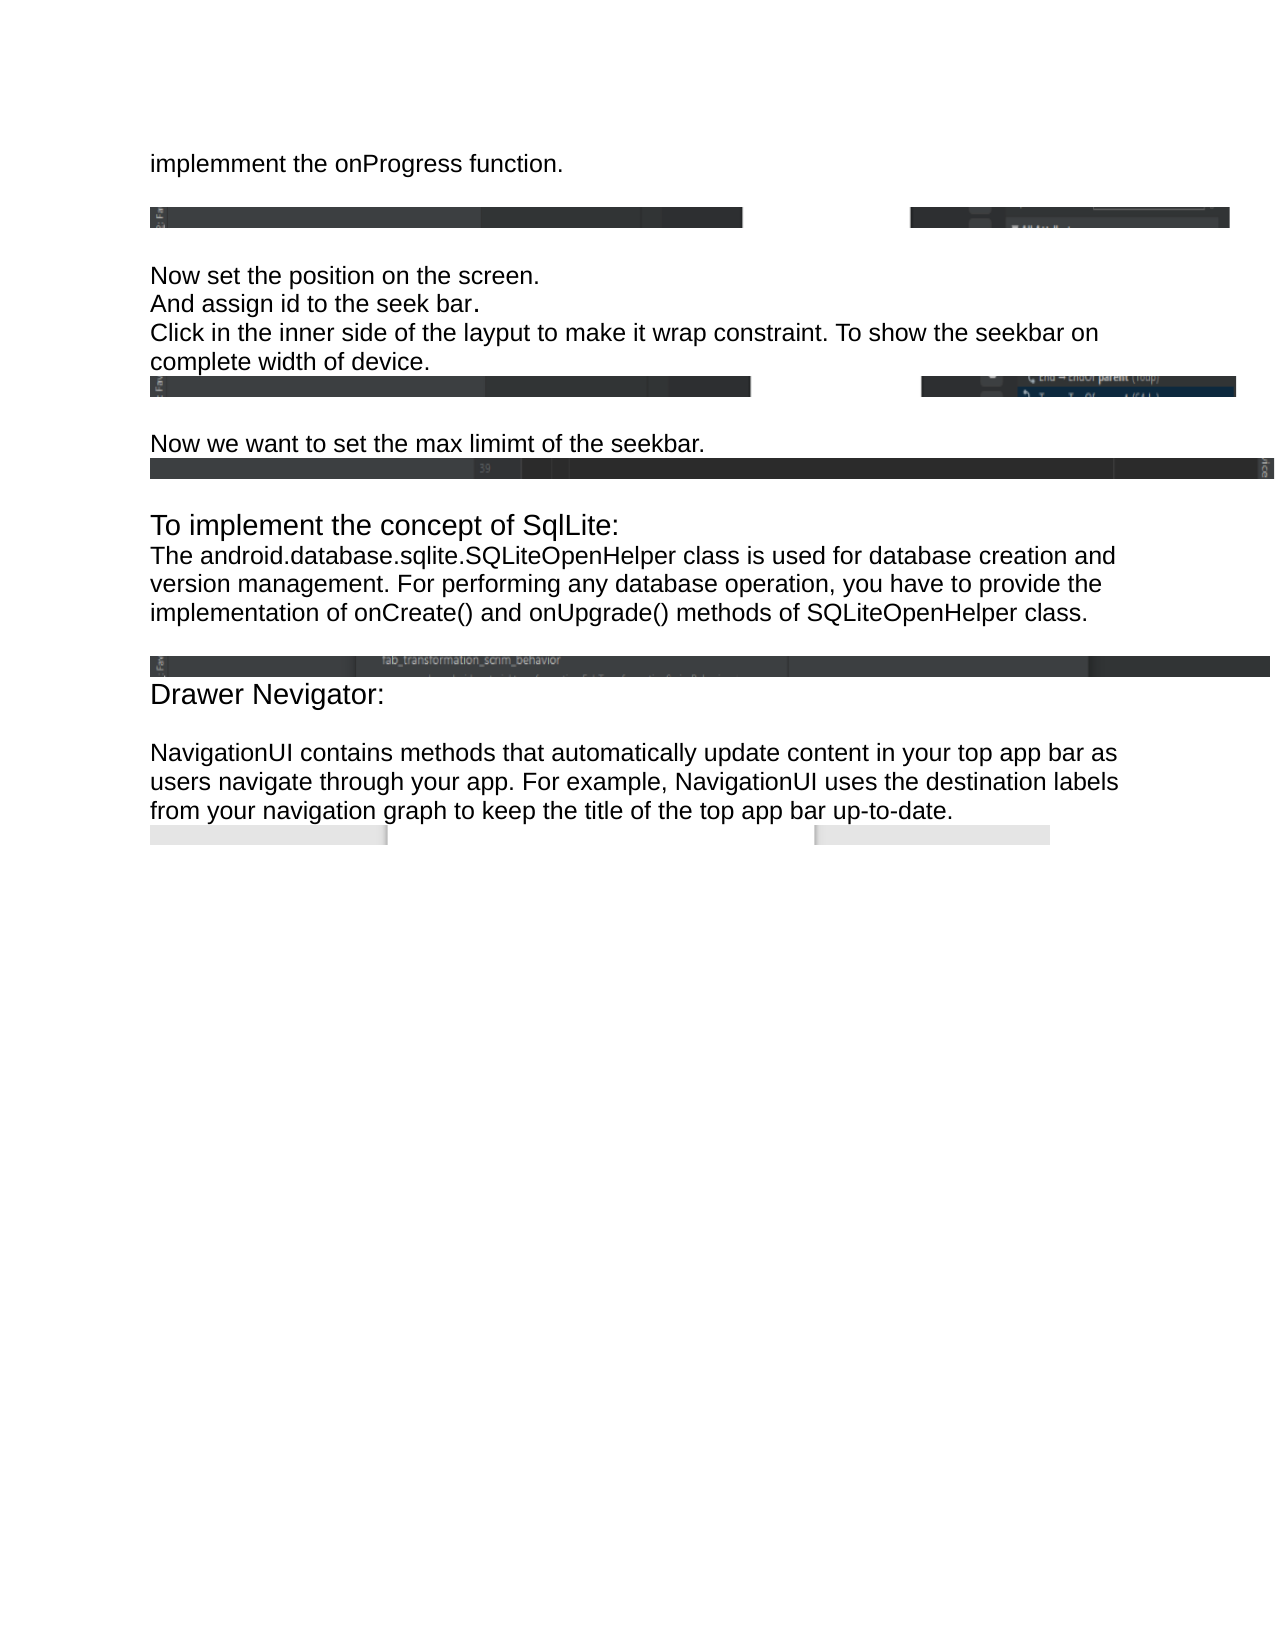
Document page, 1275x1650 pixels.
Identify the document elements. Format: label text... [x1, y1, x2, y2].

text Now we want to set the max limimt of the seekbar. [150, 430, 1125, 458]
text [150, 150, 1125, 179]
text And assign id to the seek bar. [150, 290, 1125, 319]
text Now set the position on the screen. [150, 261, 1125, 290]
text To implement the concept of SqlLite: [150, 512, 1125, 541]
text Click in the inner side of the layput to make it wrap constraint. To show the seekbar on complete width of device. [150, 319, 1125, 376]
text Drawer Nevigator: [150, 681, 1125, 710]
text NavigationUI contains methods that automatically update content in your top app bar as users navigate through your app. For example, NavigationUI uses the destination labels from your navigation graph to keep the title of the top app bar up-to-date. [150, 739, 1125, 825]
text The android.database.sqlite.SQLiteOpenHelper class is used for database creation and version management. For performing any database operation, you have to provide the implementation of onCreate() and onUpgrade() methods of SQLiteOpenHelper class. [150, 541, 1125, 627]
